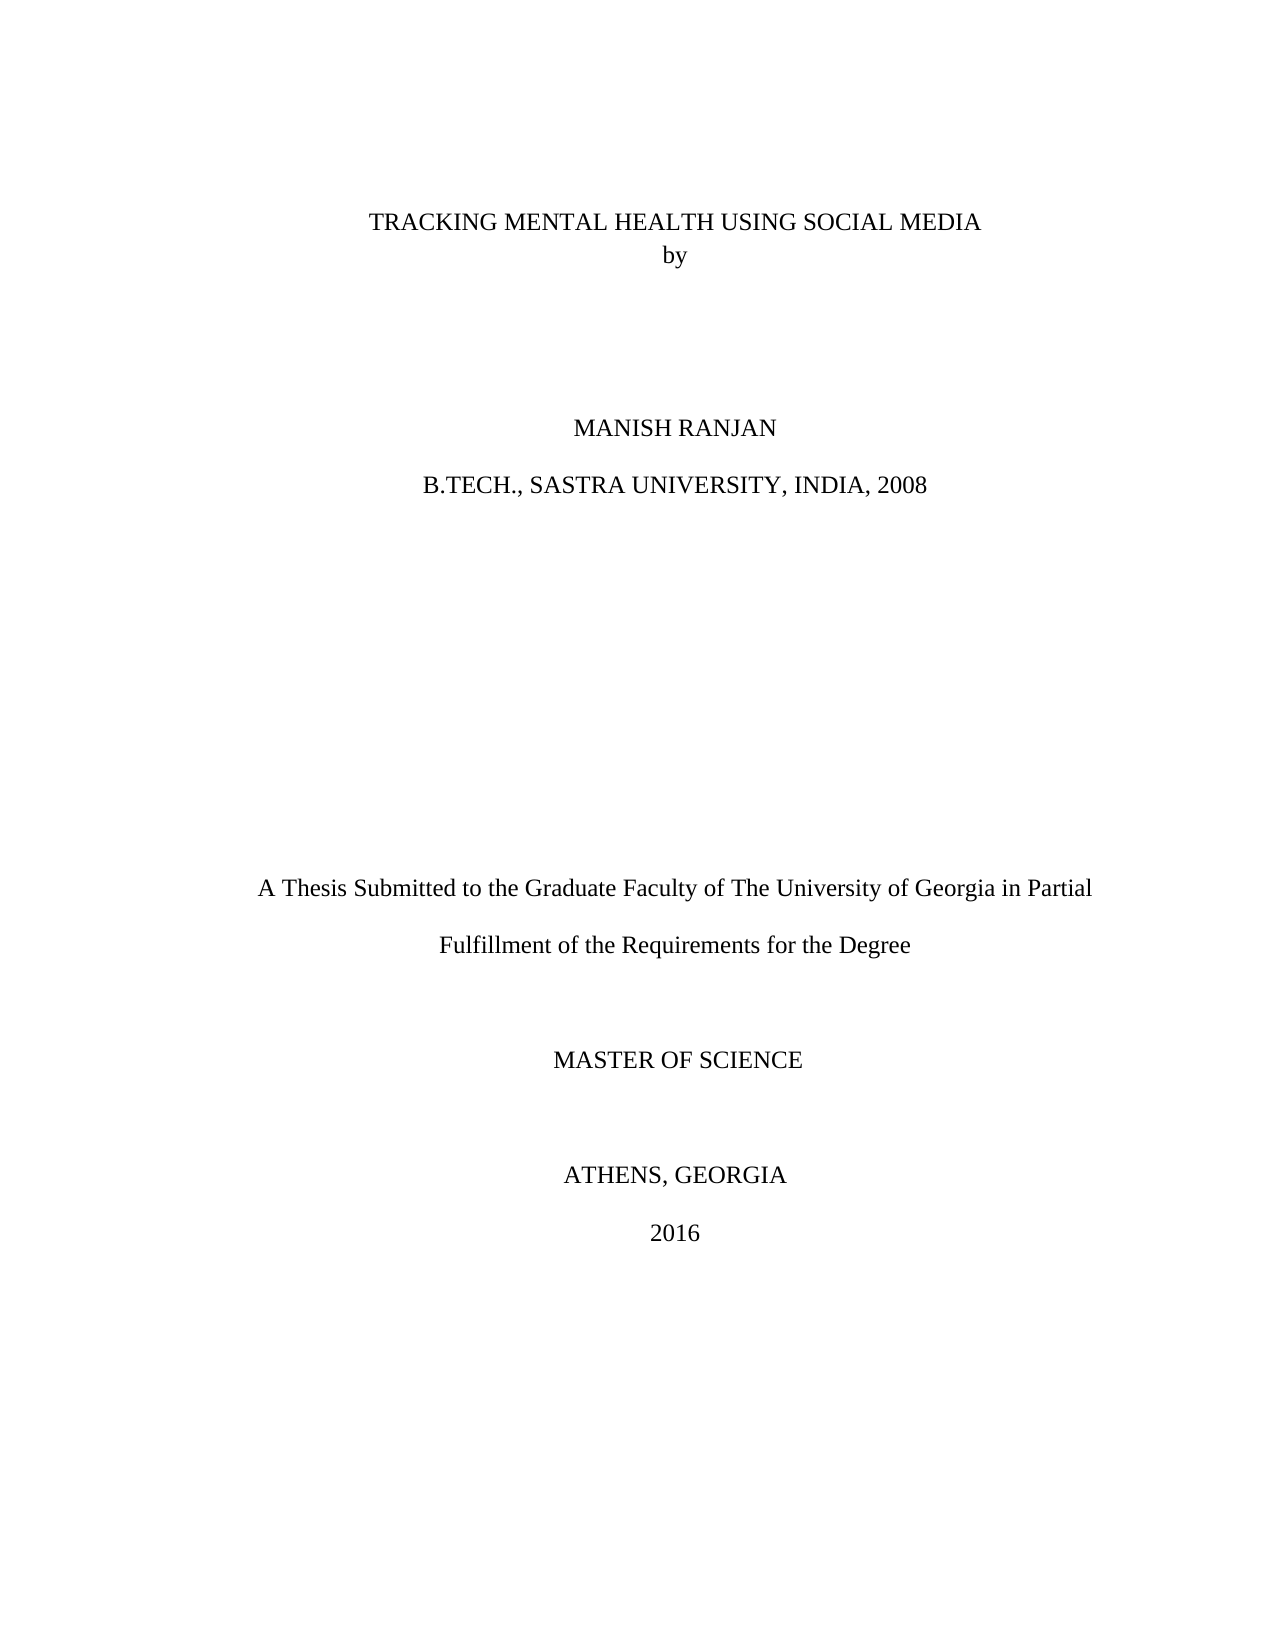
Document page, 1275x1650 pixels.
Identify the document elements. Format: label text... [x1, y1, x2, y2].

text ATHENS, GEORGIA [225, 1160, 1125, 1189]
text 2016 [225, 1218, 1125, 1247]
text by [225, 240, 1125, 269]
text B.TECH., SASTRA UNIVERSITY, INDIA, 2008 [225, 470, 1125, 499]
text MASTER OF SCIENCE [225, 1045, 1125, 1074]
text TRACKING MENTAL HEALTH USING SOCIAL MEDIA [225, 207, 1125, 236]
text A Thesis Submitted to the Graduate Faculty of The University of Georgia in Partial Fulfillment of the Requirements for the Degree [225, 873, 1125, 959]
text MANISH RANJAN [225, 413, 1125, 442]
